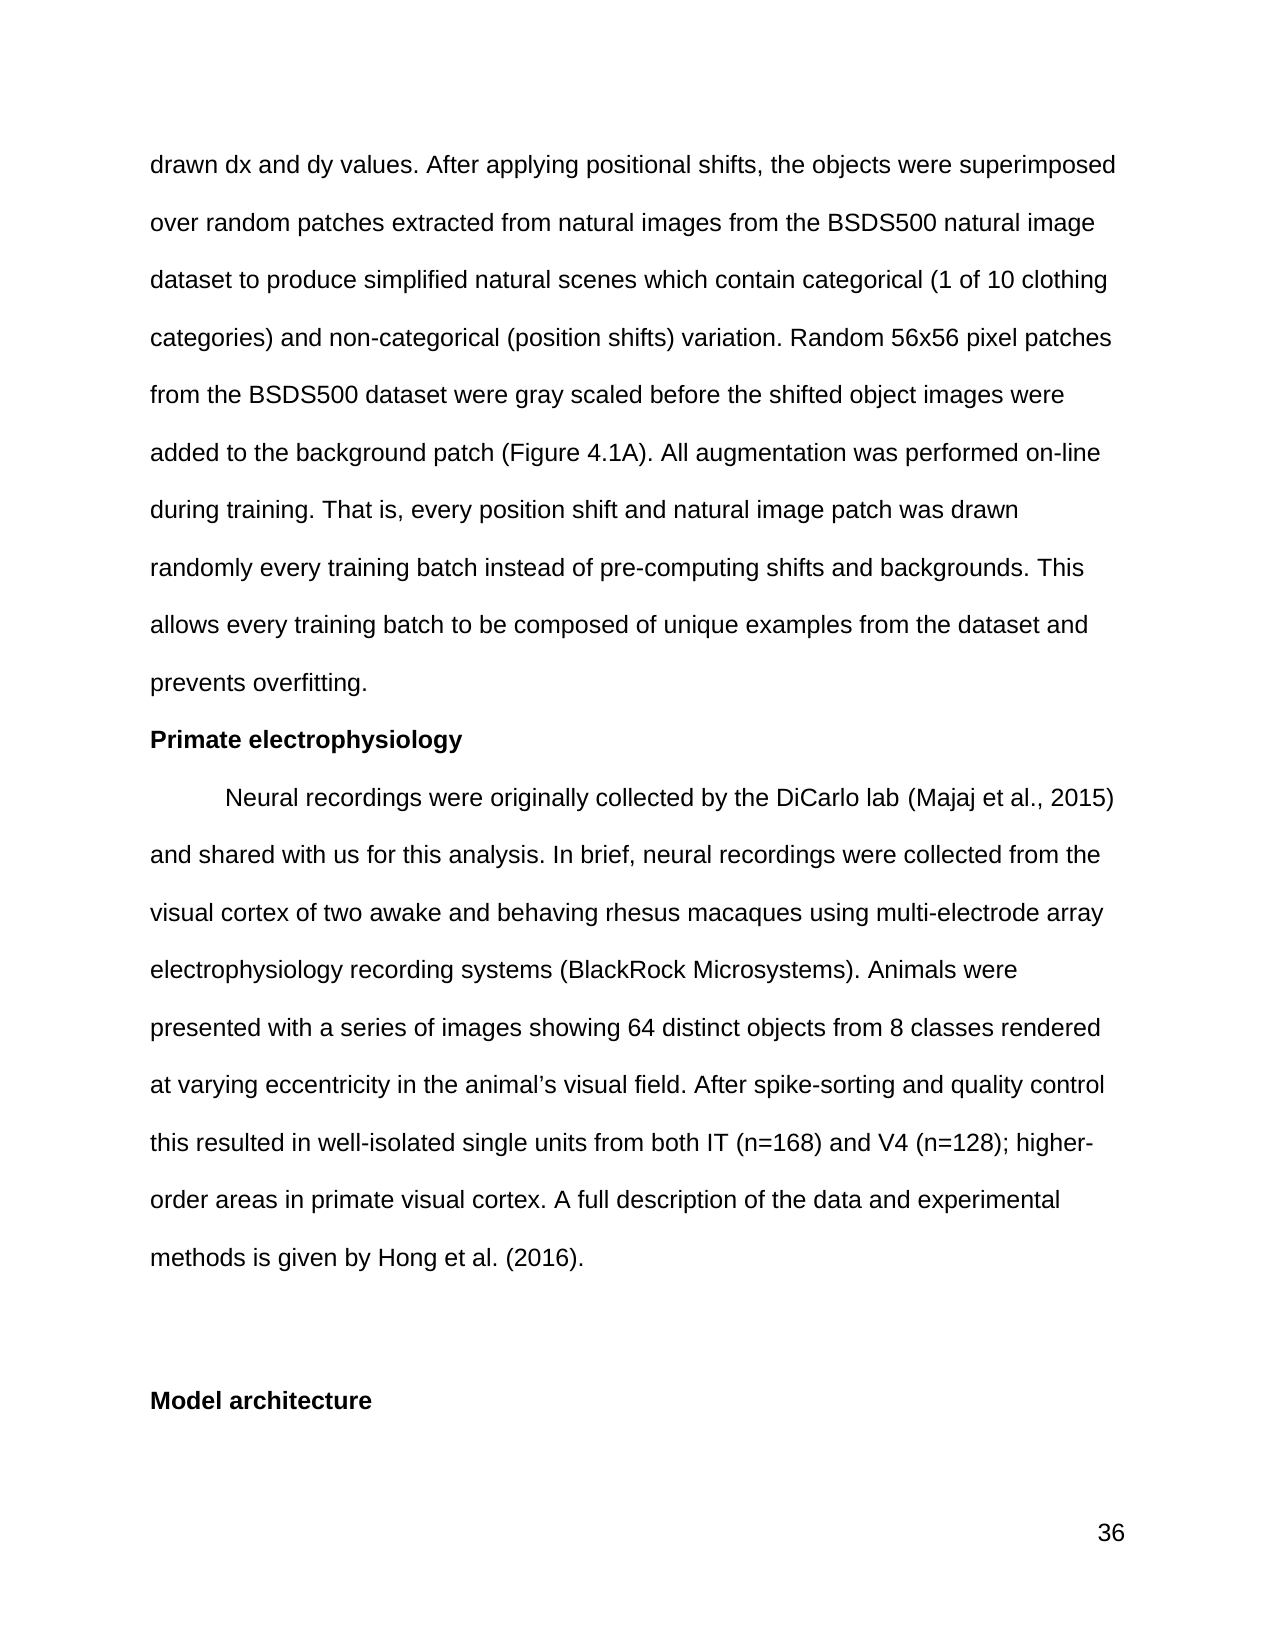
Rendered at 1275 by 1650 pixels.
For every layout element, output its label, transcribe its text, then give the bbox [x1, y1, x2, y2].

text Model architecture [150, 1386, 1125, 1415]
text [150, 150, 1125, 696]
text Neural recordings were originally collected by the DiCarlo lab (Majaj et al., 2015) and shared with us for this analysis. In brief, neural recordings were collected from the visual cortex of two awake and behaving rhesus macaques using multi-electrode array electrophysiology recording systems (BlackRock Microsystems). Animals were presented with a series of images showing 64 distinct objects from 8 classes rendered at varying eccentricity in the animal’s visual field. After spike-sorting and quality control this resulted in well-isolated single units from both IT (n=168) and V4 (n=128); higher-order areas in primate visual cortex. A full description of the data and experimental methods is given by Hong et al. (2016). [150, 782, 1125, 1271]
text Primate electrophysiology [150, 725, 1125, 754]
